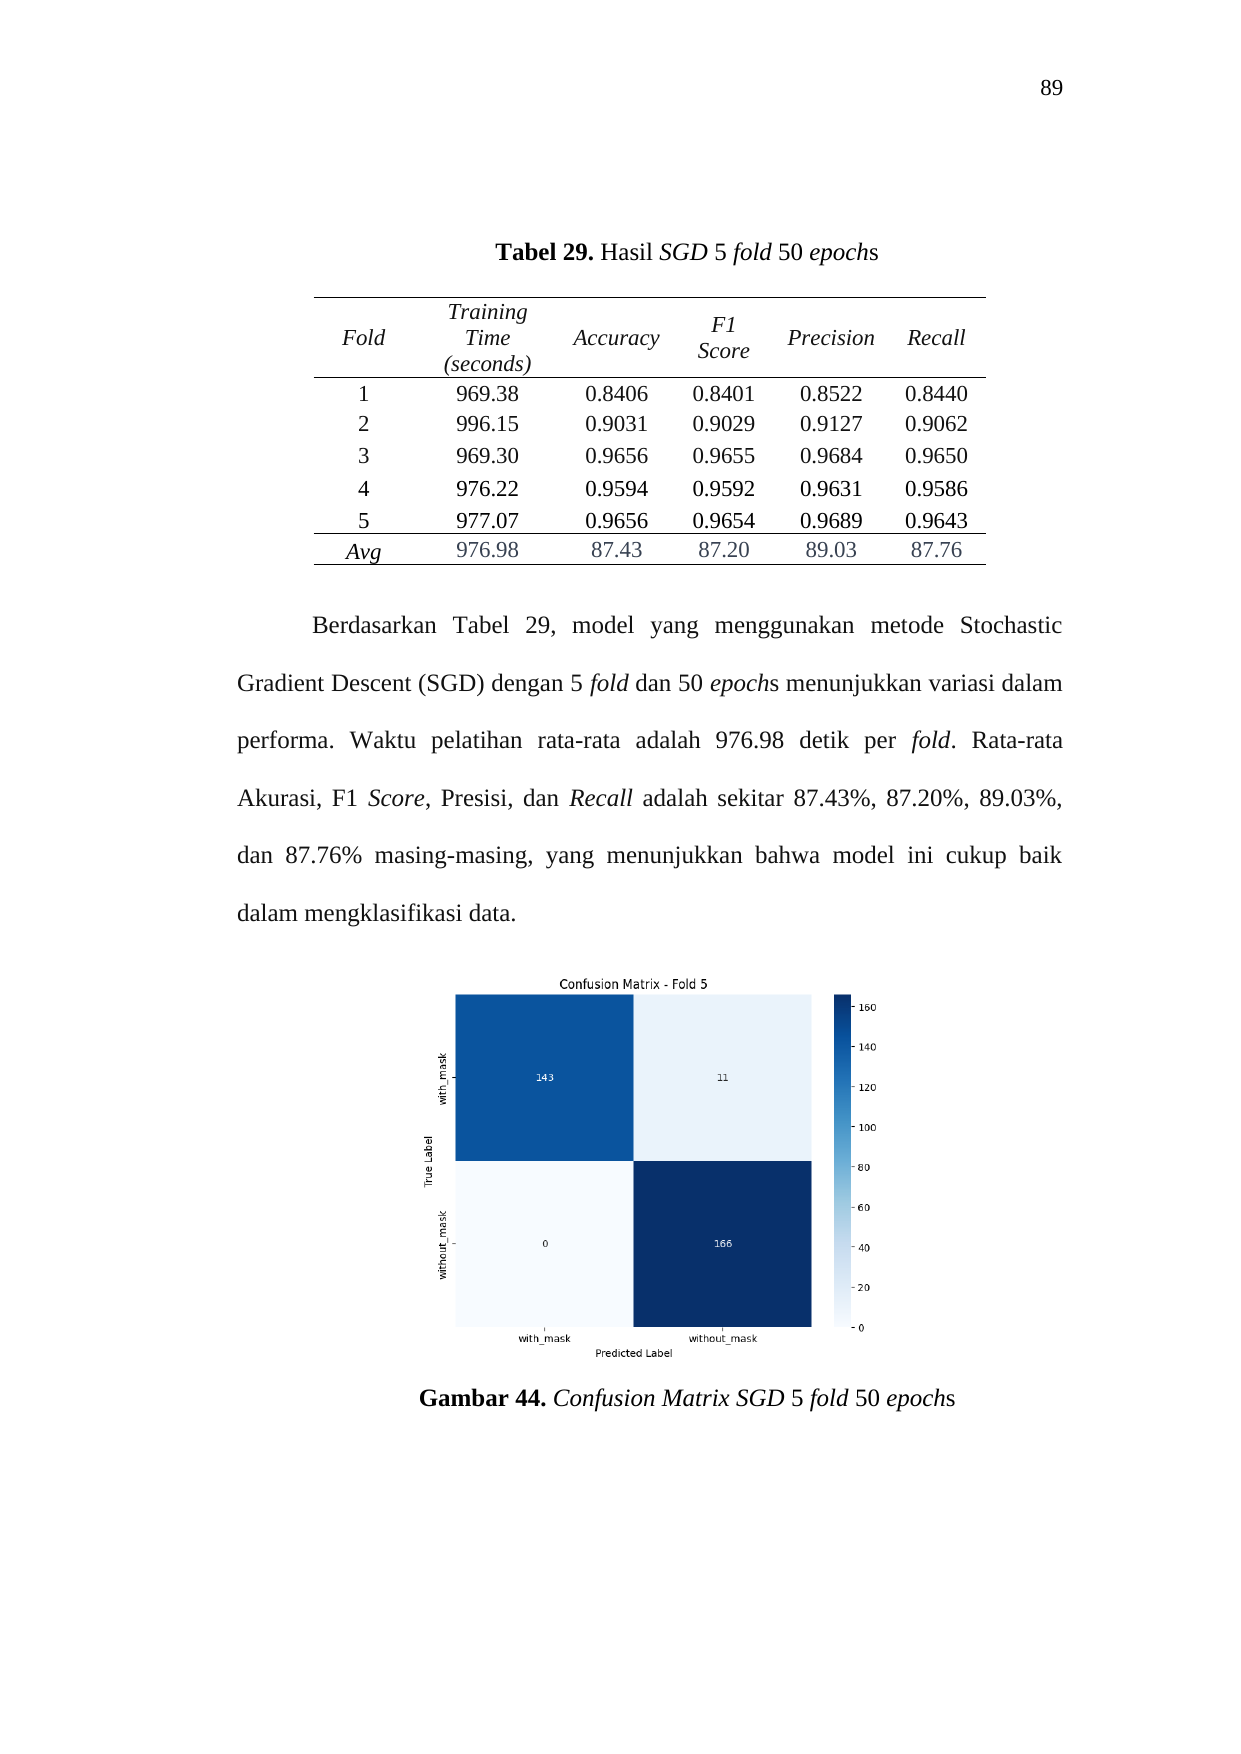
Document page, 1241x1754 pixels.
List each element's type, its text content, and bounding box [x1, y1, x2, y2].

table_cell 0.9631 [776, 471, 886, 502]
table_cell 87.76 [886, 534, 986, 564]
table_cell 996.15 [414, 408, 561, 439]
table_cell 0.8406 [561, 378, 672, 408]
table_header Recall [886, 298, 986, 377]
table_header Precision [776, 298, 886, 377]
table_header F1 Score [672, 298, 776, 377]
table_cell 0.9127 [776, 408, 886, 439]
table_cell 0.9062 [886, 408, 986, 439]
table_cell 0.9689 [776, 502, 886, 533]
table_cell 0.9655 [672, 439, 776, 471]
table_cell 87.43 [561, 534, 672, 564]
table_cell 2 [314, 408, 413, 439]
table_cell 3 [314, 439, 413, 471]
table_cell 0.9594 [561, 471, 672, 502]
table_header Fold [314, 298, 413, 377]
table_header Training Time (seconds) [414, 298, 561, 377]
table_cell 5 [314, 502, 413, 533]
table_cell 0.9650 [886, 439, 986, 471]
table_cell 0.9684 [776, 439, 886, 471]
picture [417, 972, 883, 1365]
table_cell 0.9656 [561, 439, 672, 471]
table_cell Avg [314, 534, 413, 564]
table_cell 0.8401 [672, 378, 776, 408]
table_cell 0.9656 [561, 502, 672, 533]
table_cell 87.20 [672, 534, 776, 564]
table_cell 1 [314, 378, 413, 408]
table_cell 976.22 [414, 471, 561, 502]
table_cell 0.9643 [886, 502, 986, 533]
text Berdasarkan Tabel 29, model yang menggunakan metode Stochastic Gradient Descent (SGD) dengan 5 fold dan 50 epochs menunjukkan variasi dalam performa. Waktu pelatihan rata-rata adalah 976.98 detik per fold. Rata-rata Akurasi, F1 Score, Presisi, dan Recall adalah sekitar 87.43%, 87.20%, 89.03%, dan 87.76% masing-masing, yang menunjukkan bahwa model ini cukup baik dalam mengklasifikasi data. [237, 610, 1063, 927]
table_cell 0.9592 [672, 471, 776, 502]
table_cell 0.9031 [561, 408, 672, 439]
table_cell 4 [314, 471, 413, 502]
table_cell 969.30 [414, 439, 561, 471]
text Tabel 29. Hasil SGD 5 fold 50 epochs [311, 237, 1063, 266]
table_cell 89.03 [776, 534, 886, 564]
table_cell 969.38 [414, 378, 561, 408]
table_cell 977.07 [414, 502, 561, 533]
table_cell 0.9029 [672, 408, 776, 439]
table_cell 0.8440 [886, 378, 986, 408]
table_header Accuracy [561, 298, 672, 377]
table_cell 0.9654 [672, 502, 776, 533]
table_cell 0.8522 [776, 378, 886, 408]
table_cell 0.9586 [886, 471, 986, 502]
table_cell 976.98 [414, 534, 561, 564]
